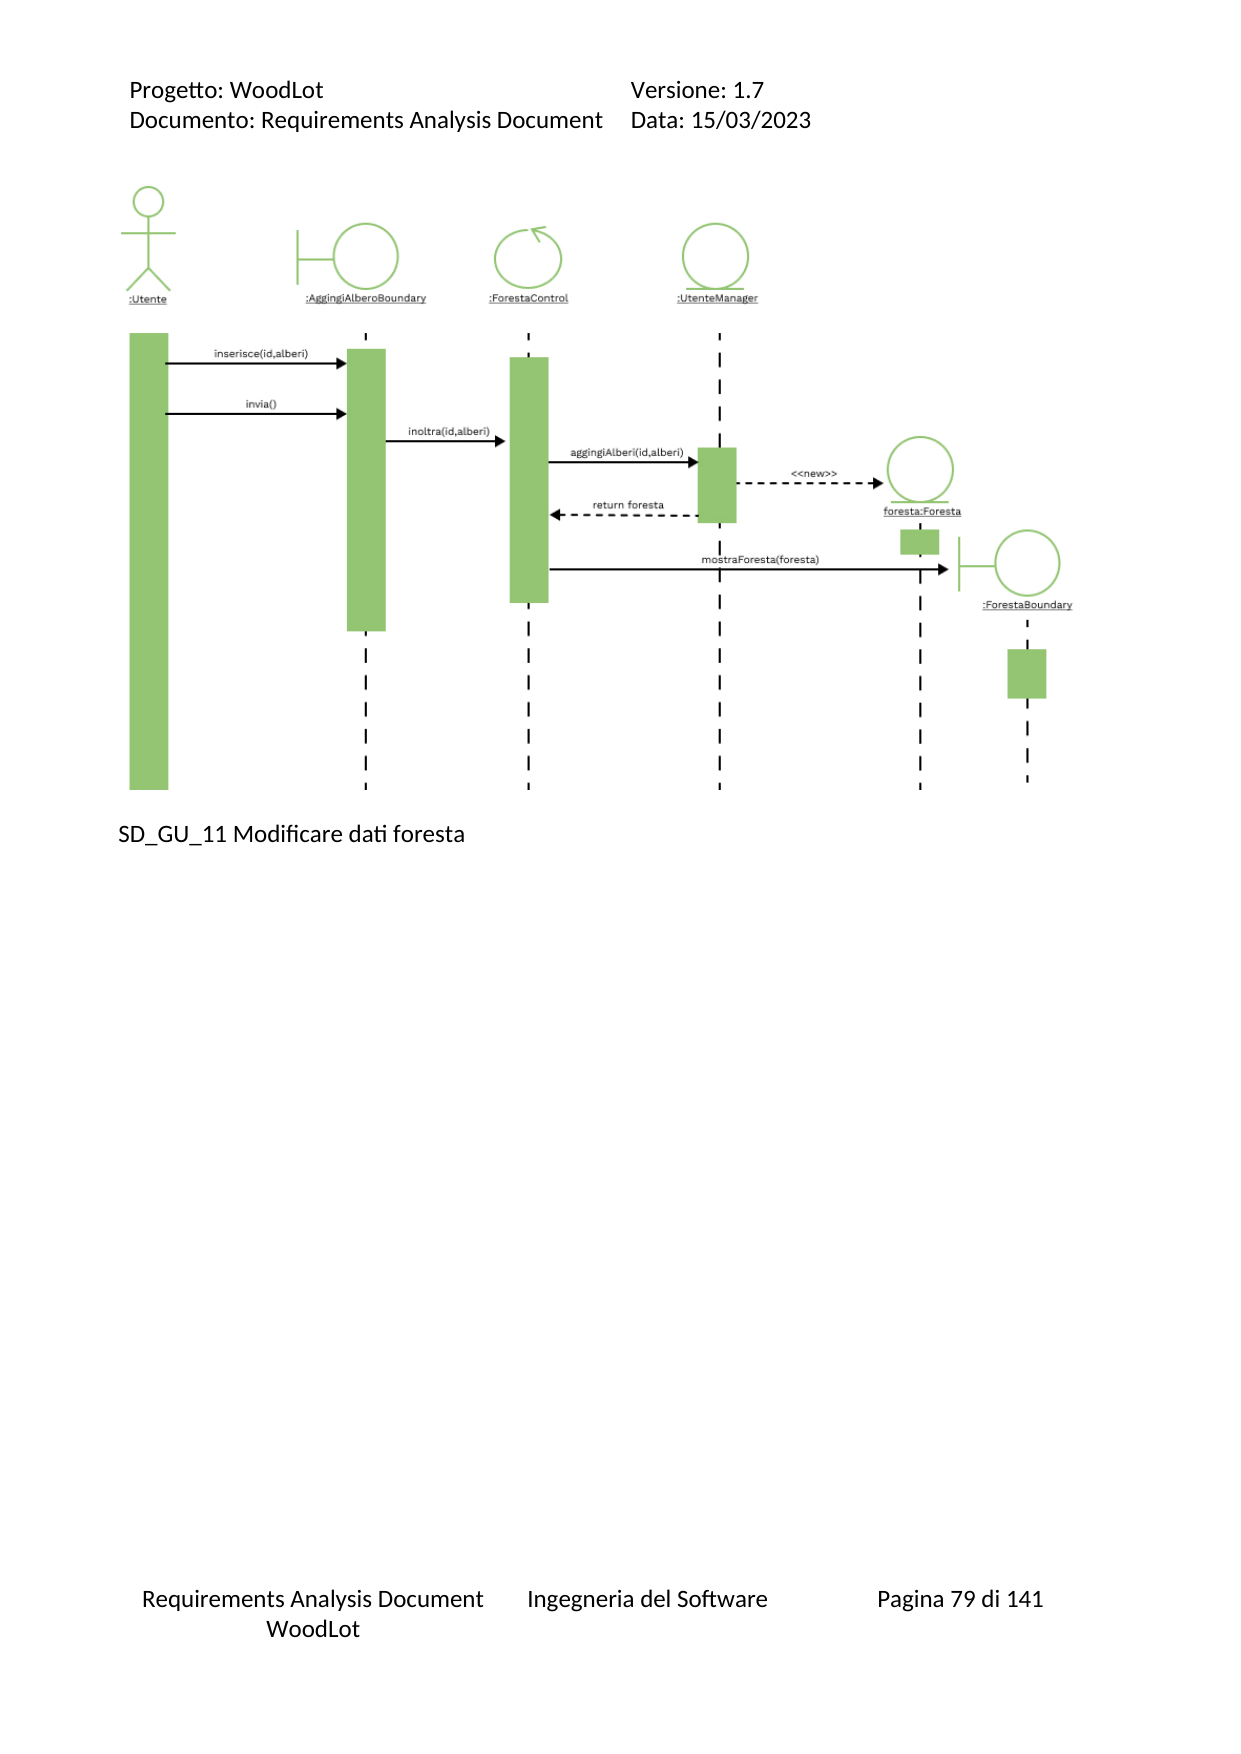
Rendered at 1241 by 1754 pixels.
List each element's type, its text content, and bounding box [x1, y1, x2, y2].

text SD_GU_11 Modificare dati foresta [118, 819, 1122, 849]
picture [118, 165, 1122, 790]
